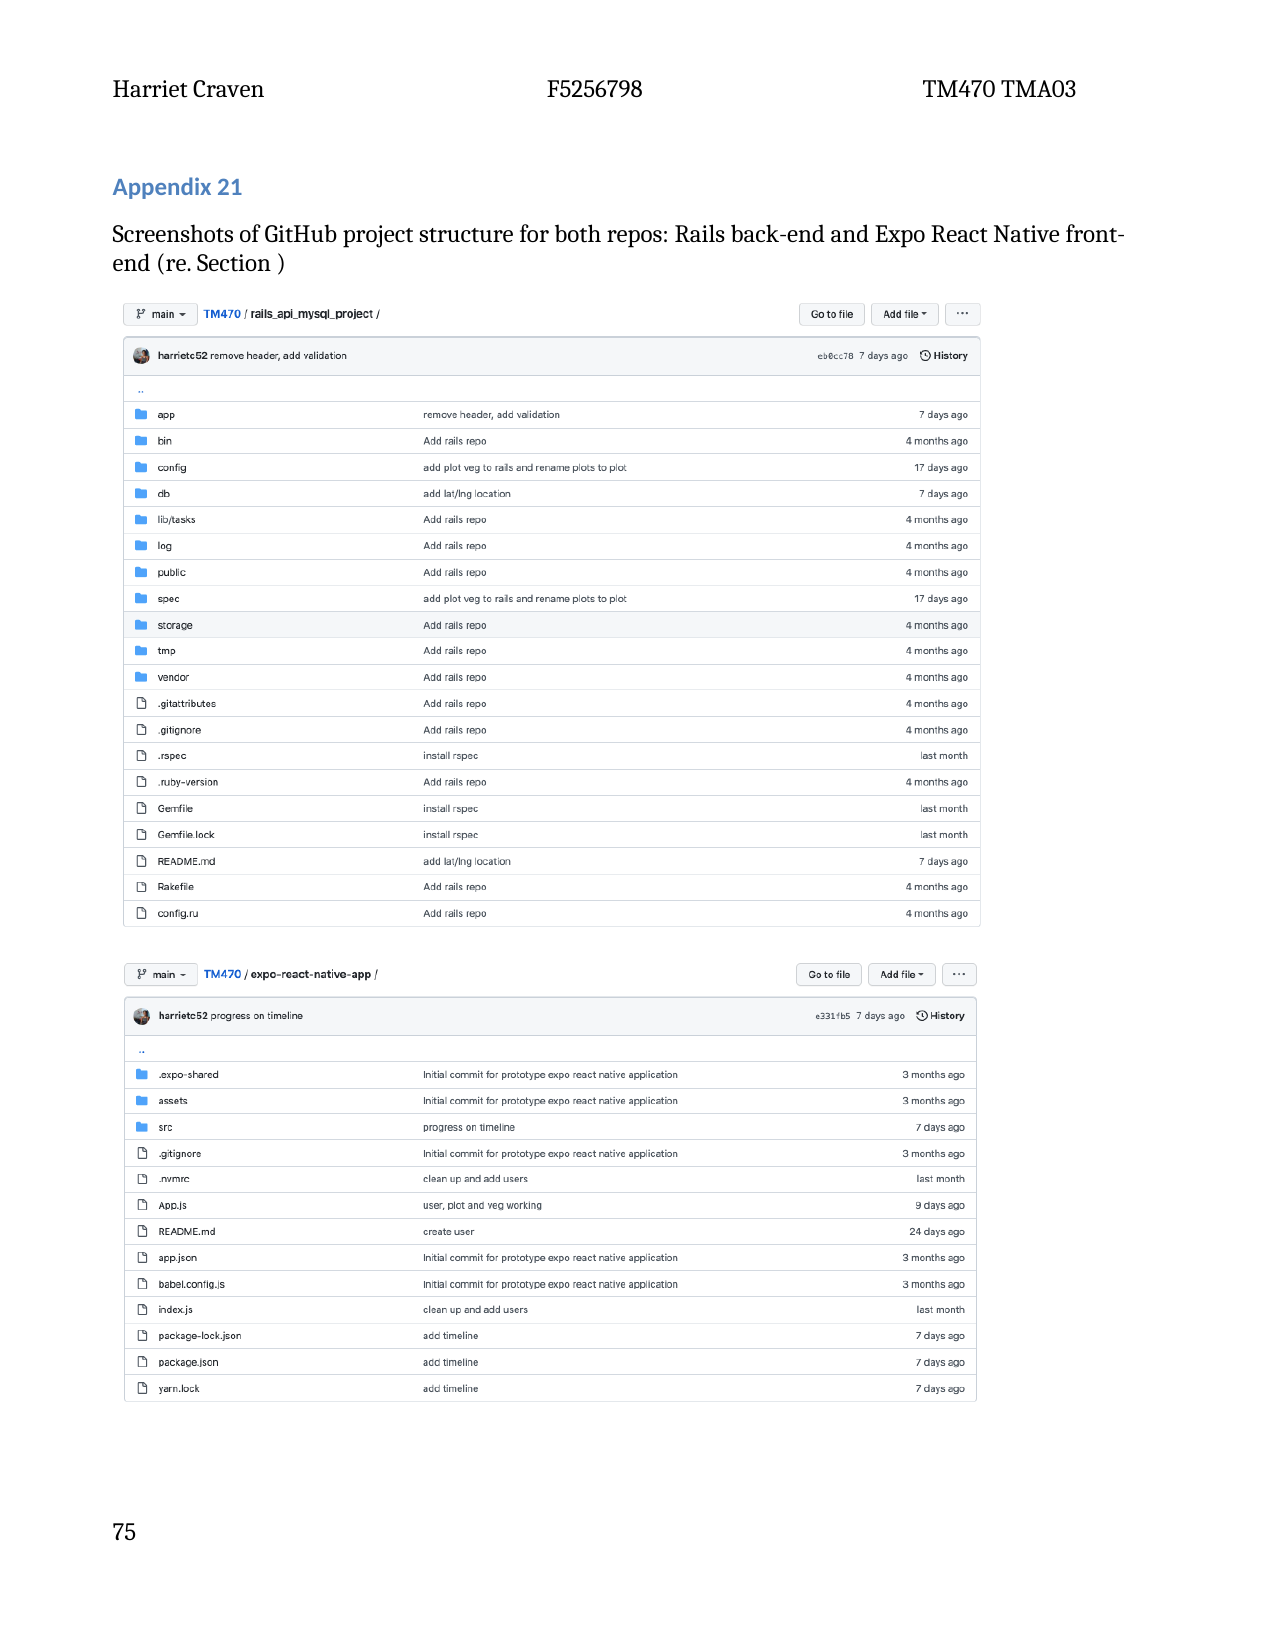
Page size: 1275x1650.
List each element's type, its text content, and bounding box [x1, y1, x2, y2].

picture [112, 954, 988, 1409]
picture [112, 296, 988, 934]
subtitle Appendix 21 [112, 171, 1162, 201]
text Screenshots of GitHub project structure for both repos: Rails back-end and Expo React Native front-end (re. Section ) [112, 220, 1162, 278]
